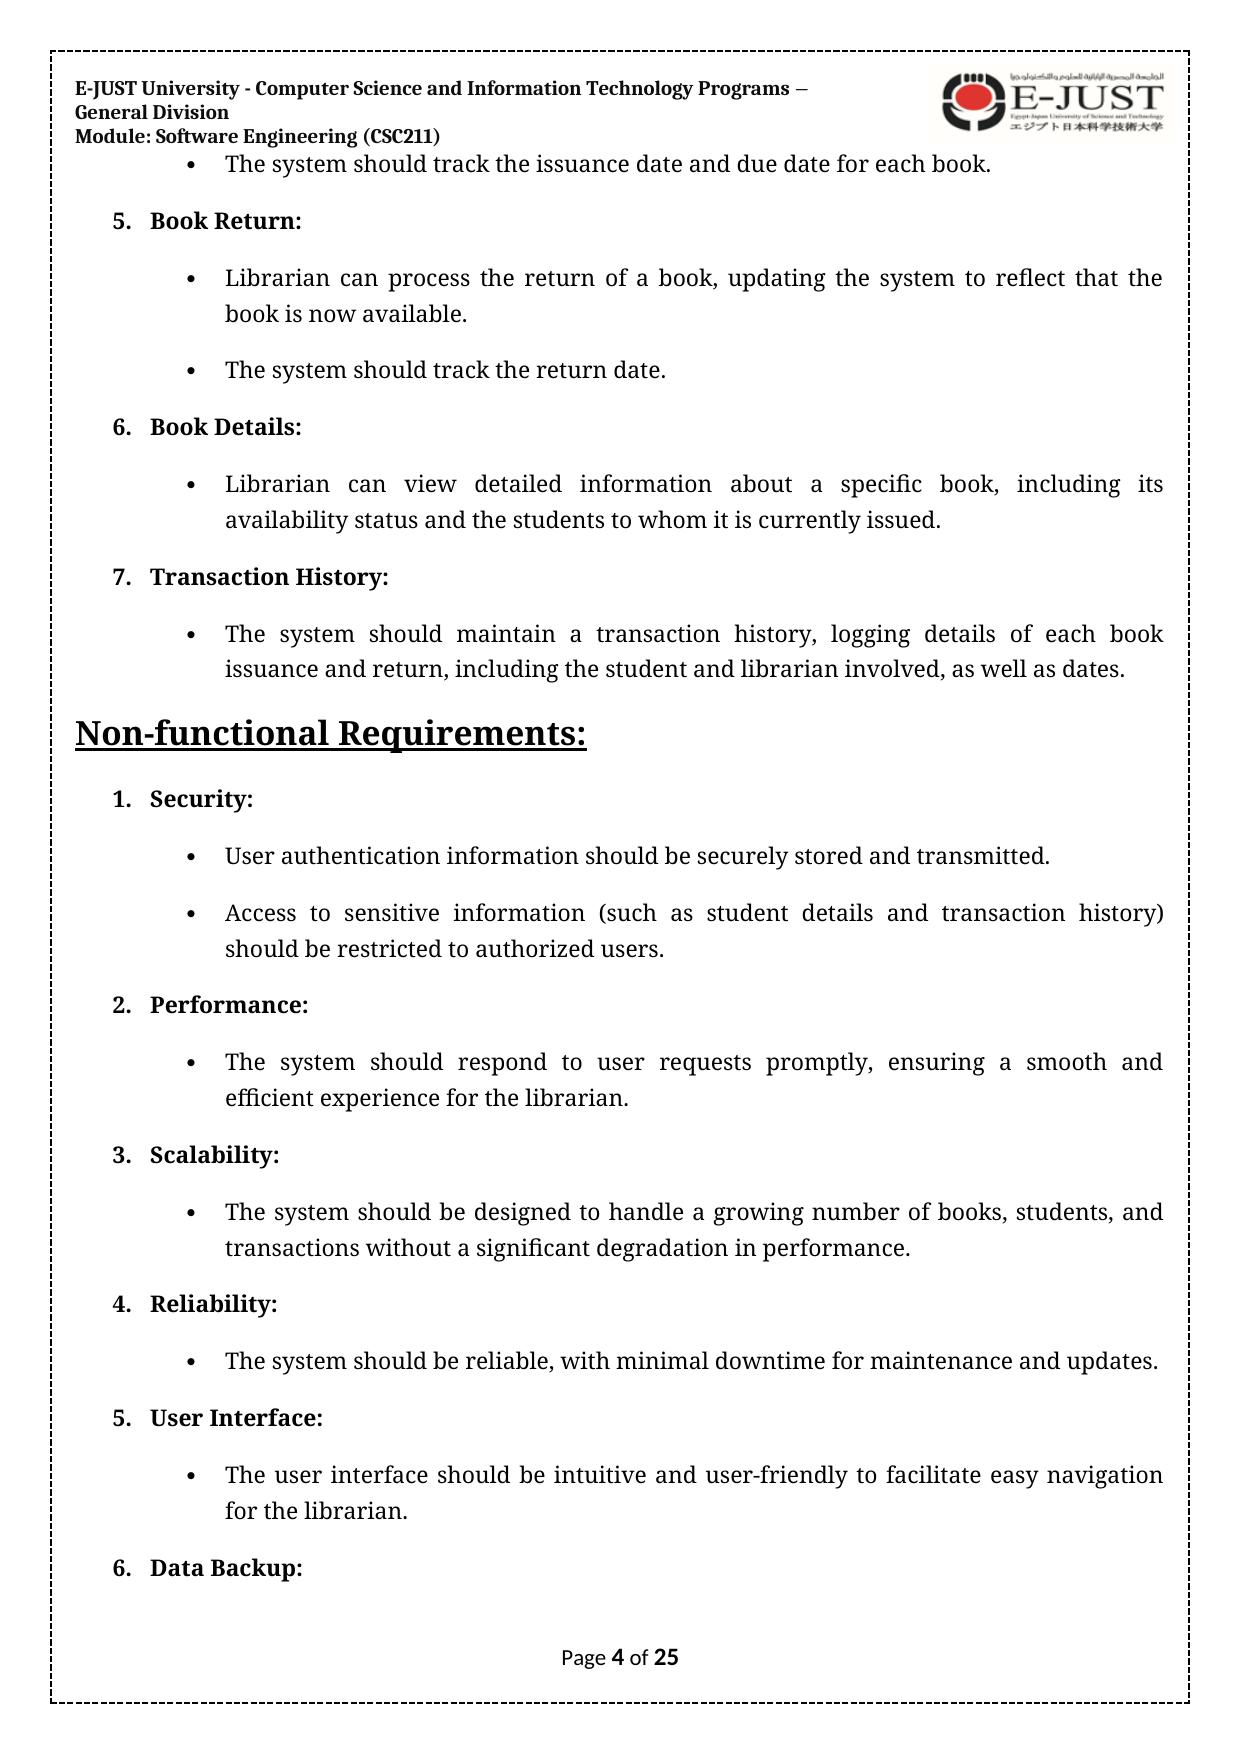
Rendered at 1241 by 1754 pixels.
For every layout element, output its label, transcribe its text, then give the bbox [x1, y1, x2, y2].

list User Interface: [112, 1402, 1165, 1433]
list Access to sensitive information (such as student details and transaction history) should be restricted to authorized users. [187, 897, 1165, 964]
list The user interface should be intuitive and user-friendly to facilitate easy navigation for the librarian. [187, 1459, 1165, 1526]
list Performance: [112, 989, 1165, 1021]
list Data Backup: [112, 1551, 1165, 1583]
list The system should respond to user requests promptly, ensuring a smooth and efficient experience for the librarian. [187, 1046, 1165, 1113]
list Book Details: [112, 411, 1165, 442]
list Transaction History: [112, 561, 1165, 592]
list The system should track the issuance date and due date for each book. [187, 148, 1165, 179]
list Scalability: [112, 1139, 1165, 1170]
text Non-functional Requirements: [75, 710, 1165, 756]
list Reliability: [112, 1288, 1165, 1320]
list User authentication information should be securely stored and transmitted. [187, 840, 1165, 871]
picture [927, 63, 1179, 145]
list Librarian can process the return of a book, updating the system to reflect that the book is now available. [187, 262, 1165, 329]
list The system should be designed to handle a growing number of books, students, and transactions without a significant degradation in performance. [187, 1196, 1165, 1263]
list Librarian can view detailed information about a specific book, including its availability status and the students to whom it is currently issued. [187, 468, 1165, 535]
list Book Return: [112, 205, 1165, 236]
list The system should track the return date. [187, 354, 1165, 386]
list The system should maintain a transaction history, logging details of each book issuance and return, including the student and librarian involved, as well as dates. [187, 617, 1165, 685]
list Security: [112, 783, 1165, 814]
list The system should be reliable, with minimal downtime for maintenance and updates. [187, 1345, 1165, 1376]
